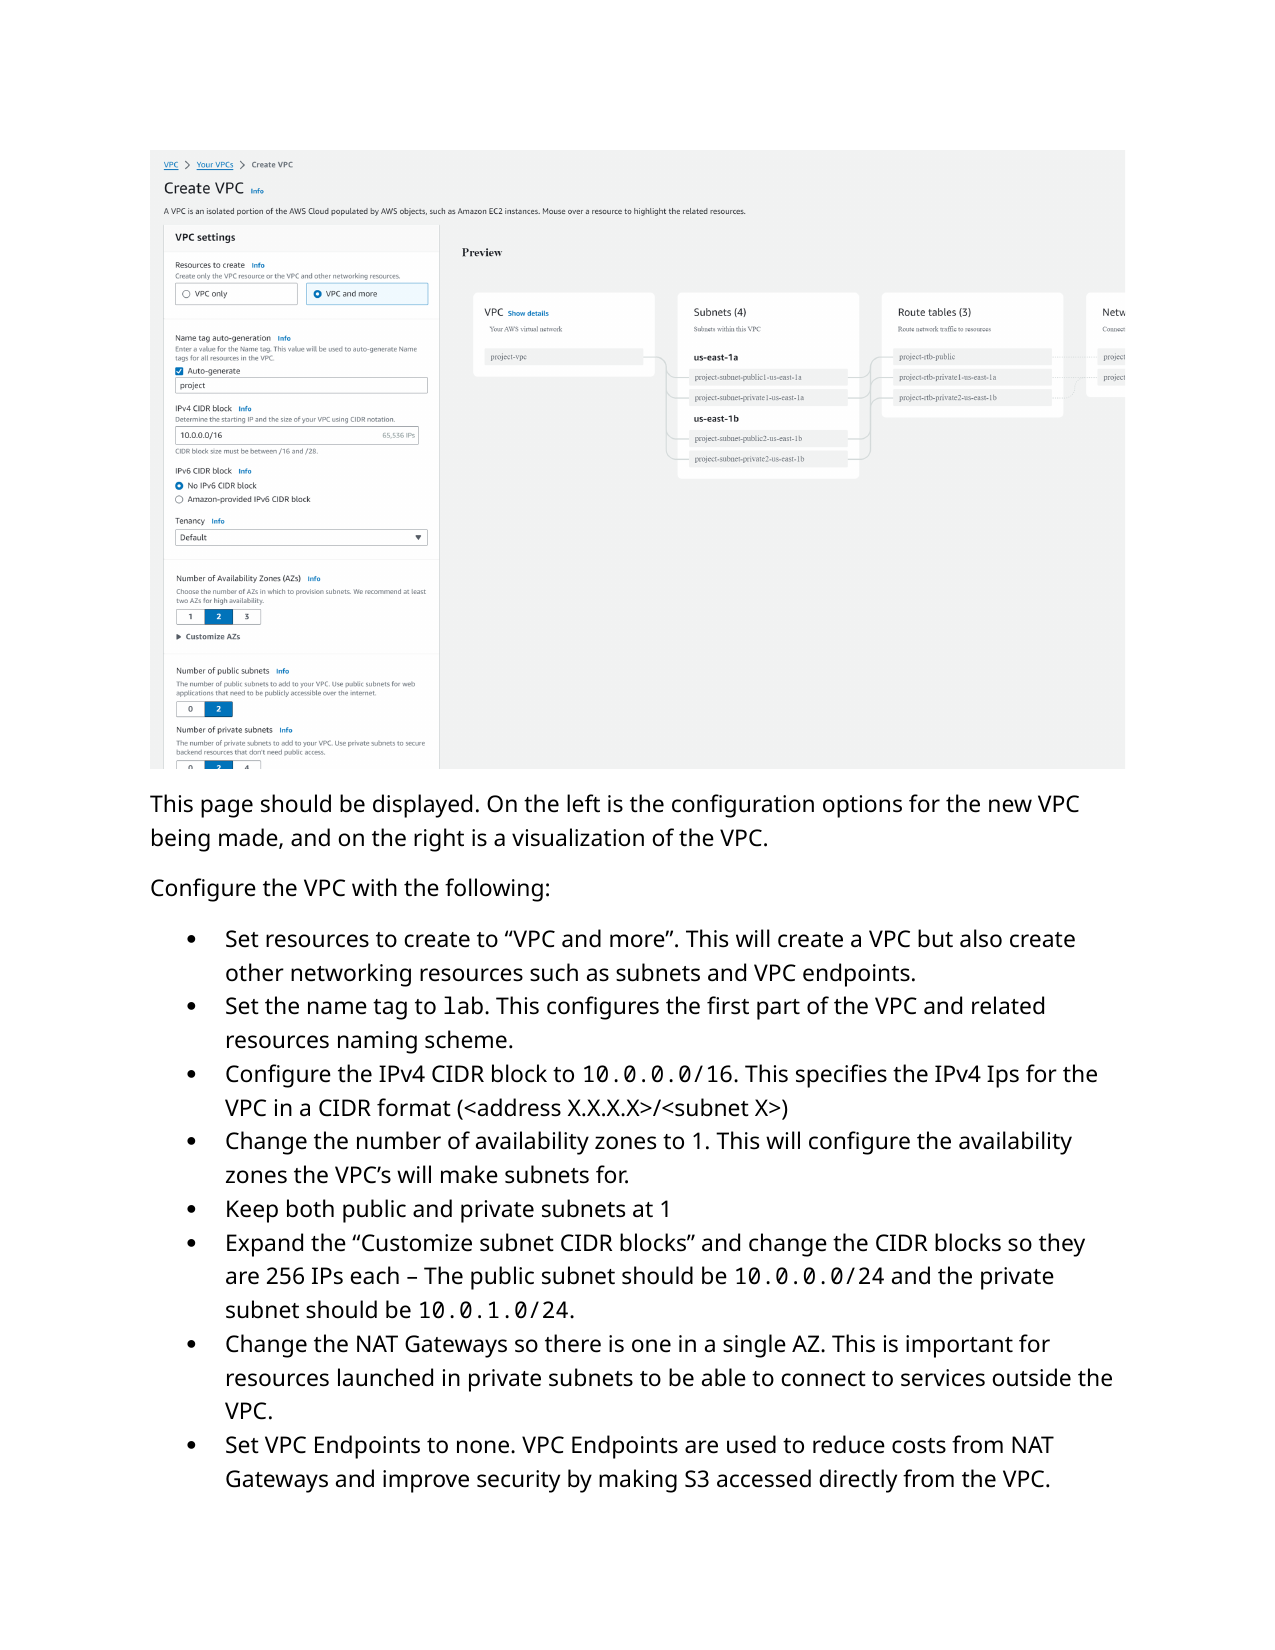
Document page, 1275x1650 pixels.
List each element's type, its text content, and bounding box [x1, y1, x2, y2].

list Set resources to create to “VPC and more”. This will create a VPC but also create other networking resources such as subnets and VPC endpoints. [187, 923, 1125, 988]
list Expand the “Customize subnet CIDR blocks” and change the CIDR blocks so they are 256 IPs each – The public subnet should be 10.0.0.0/24 and the private subnet should be 10.0.1.0/24. [187, 1227, 1125, 1325]
list Set VPC Endpoints to none. VPC Endpoints are used to reduce costs from NAT Gateways and improve security by making S3 accessed directly from the VPC. [187, 1429, 1125, 1494]
picture [150, 150, 1125, 769]
list Set the name tag to lab. This configures the first part of the VPC and related resources naming scheme. [187, 990, 1125, 1055]
list Configure the IPv4 CIDR block to 10.0.0.0/16. This specifies the IPv4 Ips for the VPC in a CIDR format (<address X.X.X.X>/<subnet X>) [187, 1058, 1125, 1123]
list Keep both public and private subnets at 1 [187, 1193, 1125, 1224]
list Change the NAT Gateways so there is one in a single AZ. This is important for resources launched in private subnets to be able to connect to services outside the VPC. [187, 1328, 1125, 1427]
list Change the number of availability zones to 1. This will configure the availability zones the VPC’s will make subnets for. [187, 1125, 1125, 1190]
text Configure the VPC with the following: [150, 872, 1125, 904]
text This page should be displayed. On the left is the configuration options for the new VPC being made, and on the right is a visualization of the VPC. [150, 788, 1125, 853]
